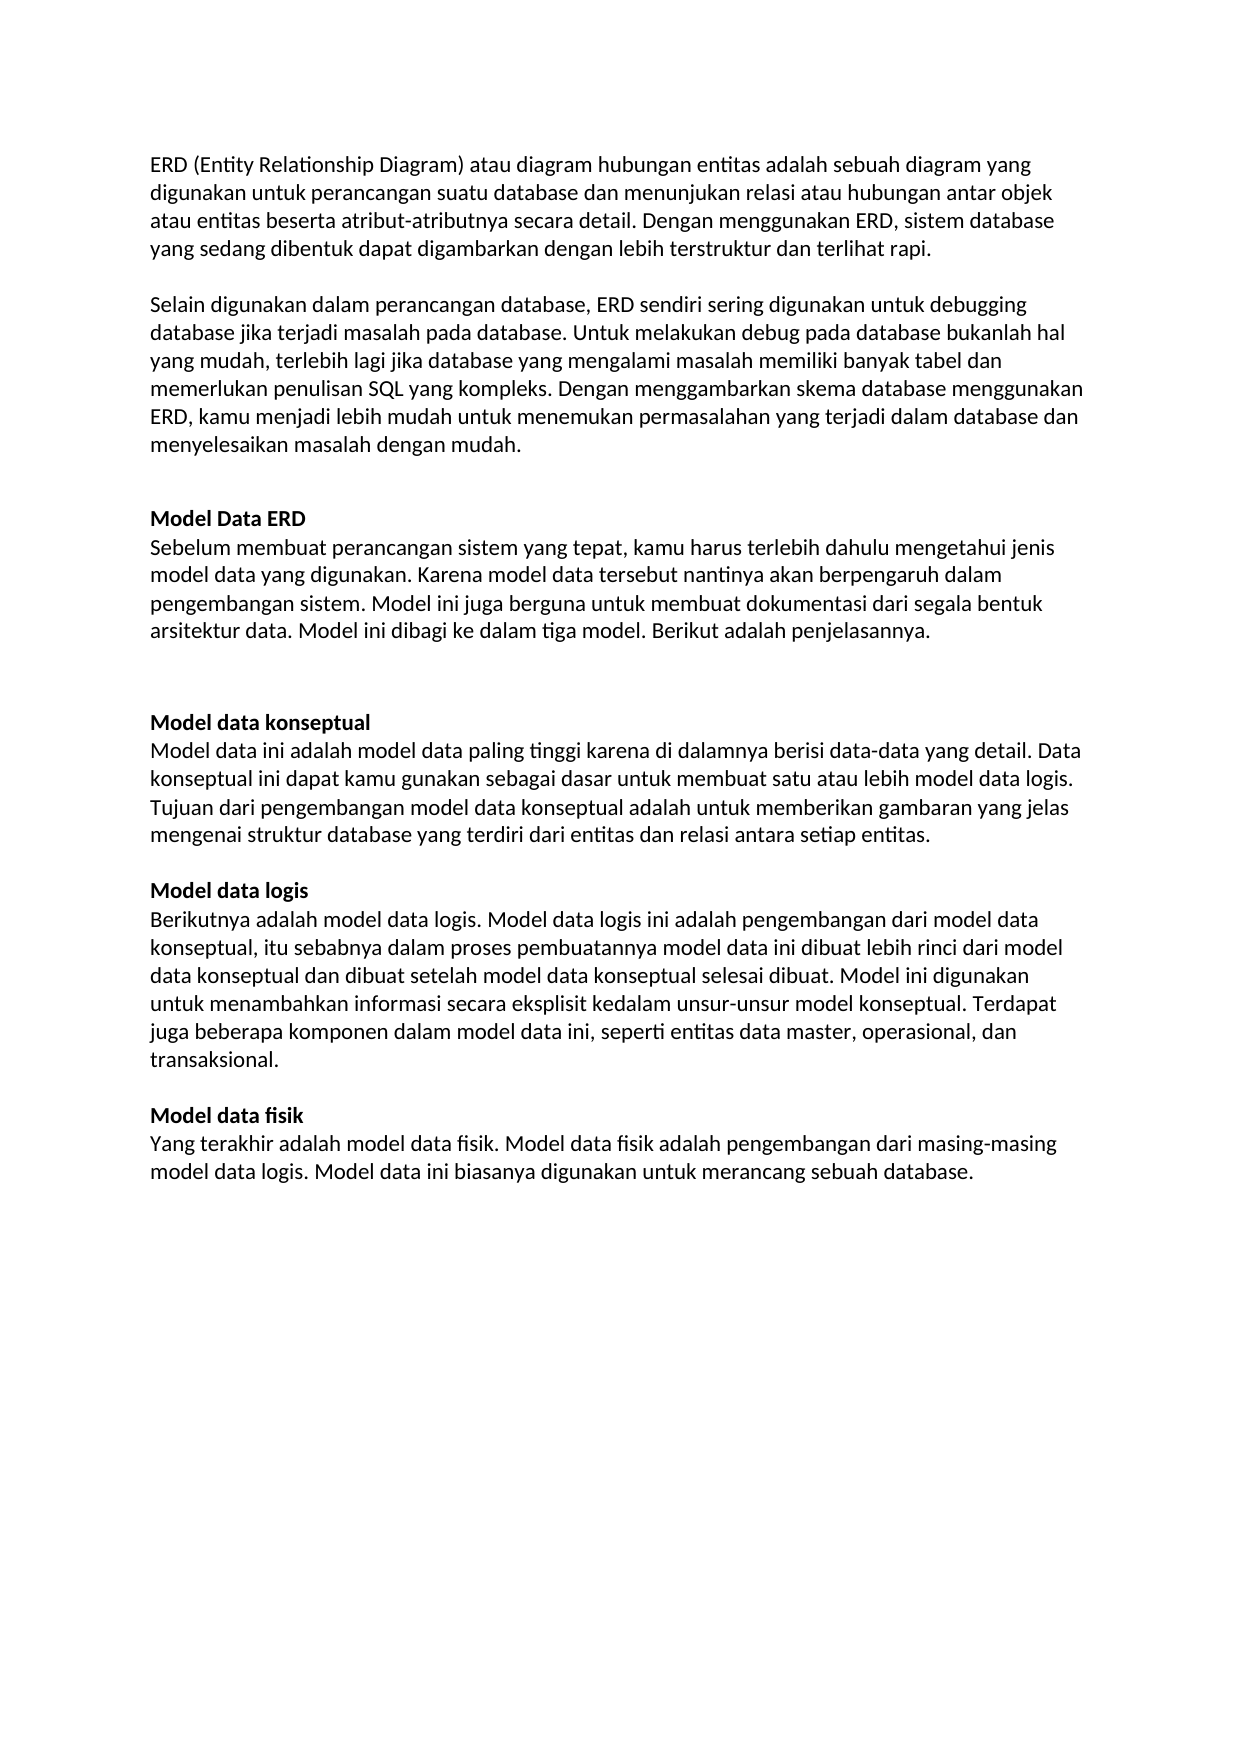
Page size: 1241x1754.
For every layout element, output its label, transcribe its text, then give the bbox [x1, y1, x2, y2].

text Model data logis Berikutnya adalah model data logis. Model data logis ini adalah pengembangan dari model data konseptual, itu sebabnya dalam proses pembuatannya model data ini dibuat lebih rinci dari model data konseptual dan dibuat setelah model data konseptual selesai dibuat. Model ini digunakan untuk menambahkan informasi secara eksplisit kedalam unsur-unsur model konseptual. Terdapat juga beberapa komponen dalam model data ini, seperti entitas data master, operasional, dan transaksional. [150, 877, 1090, 1073]
text ERD (Entity Relationship Diagram) atau diagram hubungan entitas adalah sebuah diagram yang digunakan untuk perancangan suatu database dan menunjukan relasi atau hubungan antar objek atau entitas beserta atribut-atributnya secara detail. Dengan menggunakan ERD, sistem database yang sedang dibentuk dapat digambarkan dengan lebih terstruktur dan terlihat rapi. [150, 150, 1090, 262]
text Model data fisik Yang terakhir adalah model data fisik. Model data fisik adalah pengembangan dari masing-masing model data logis. Model data ini biasanya digunakan untuk merancang sebuah database. [150, 1101, 1090, 1185]
text Model Data ERD [150, 504, 1090, 533]
text Selain digunakan dalam perancangan database, ERD sendiri sering digunakan untuk debugging database jika terjadi masalah pada database. Untuk melakukan debug pada database bukanlah hal yang mudah, terlebih lagi jika database yang mengalami masalah memiliki banyak tabel dan memerlukan penulisan SQL yang kompleks. Dengan menggambarkan skema database menggunakan ERD, kamu menjadi lebih mudah untuk menemukan permasalahan yang terjadi dalam database dan menyelesaikan masalah dengan mudah. [150, 290, 1090, 458]
text Model data konseptual Model data ini adalah model data paling tinggi karena di dalamnya berisi data-data yang detail. Data konseptual ini dapat kamu gunakan sebagai dasar untuk membuat satu atau lebih model data logis. Tujuan dari pengembangan model data konseptual adalah untuk memberikan gambaran yang jelas mengenai struktur database yang terdiri dari entitas dan relasi antara setiap entitas. [150, 708, 1090, 849]
text Sebelum membuat perancangan sistem yang tepat, kamu harus terlebih dahulu mengetahui jenis model data yang digunakan. Karena model data tersebut nantinya akan berpengaruh dalam pengembangan sistem. Model ini juga berguna untuk membuat dokumentasi dari segala bentuk arsitektur data. Model ini dibagi ke dalam tiga model. Berikut adalah penjelasannya. [150, 533, 1090, 645]
